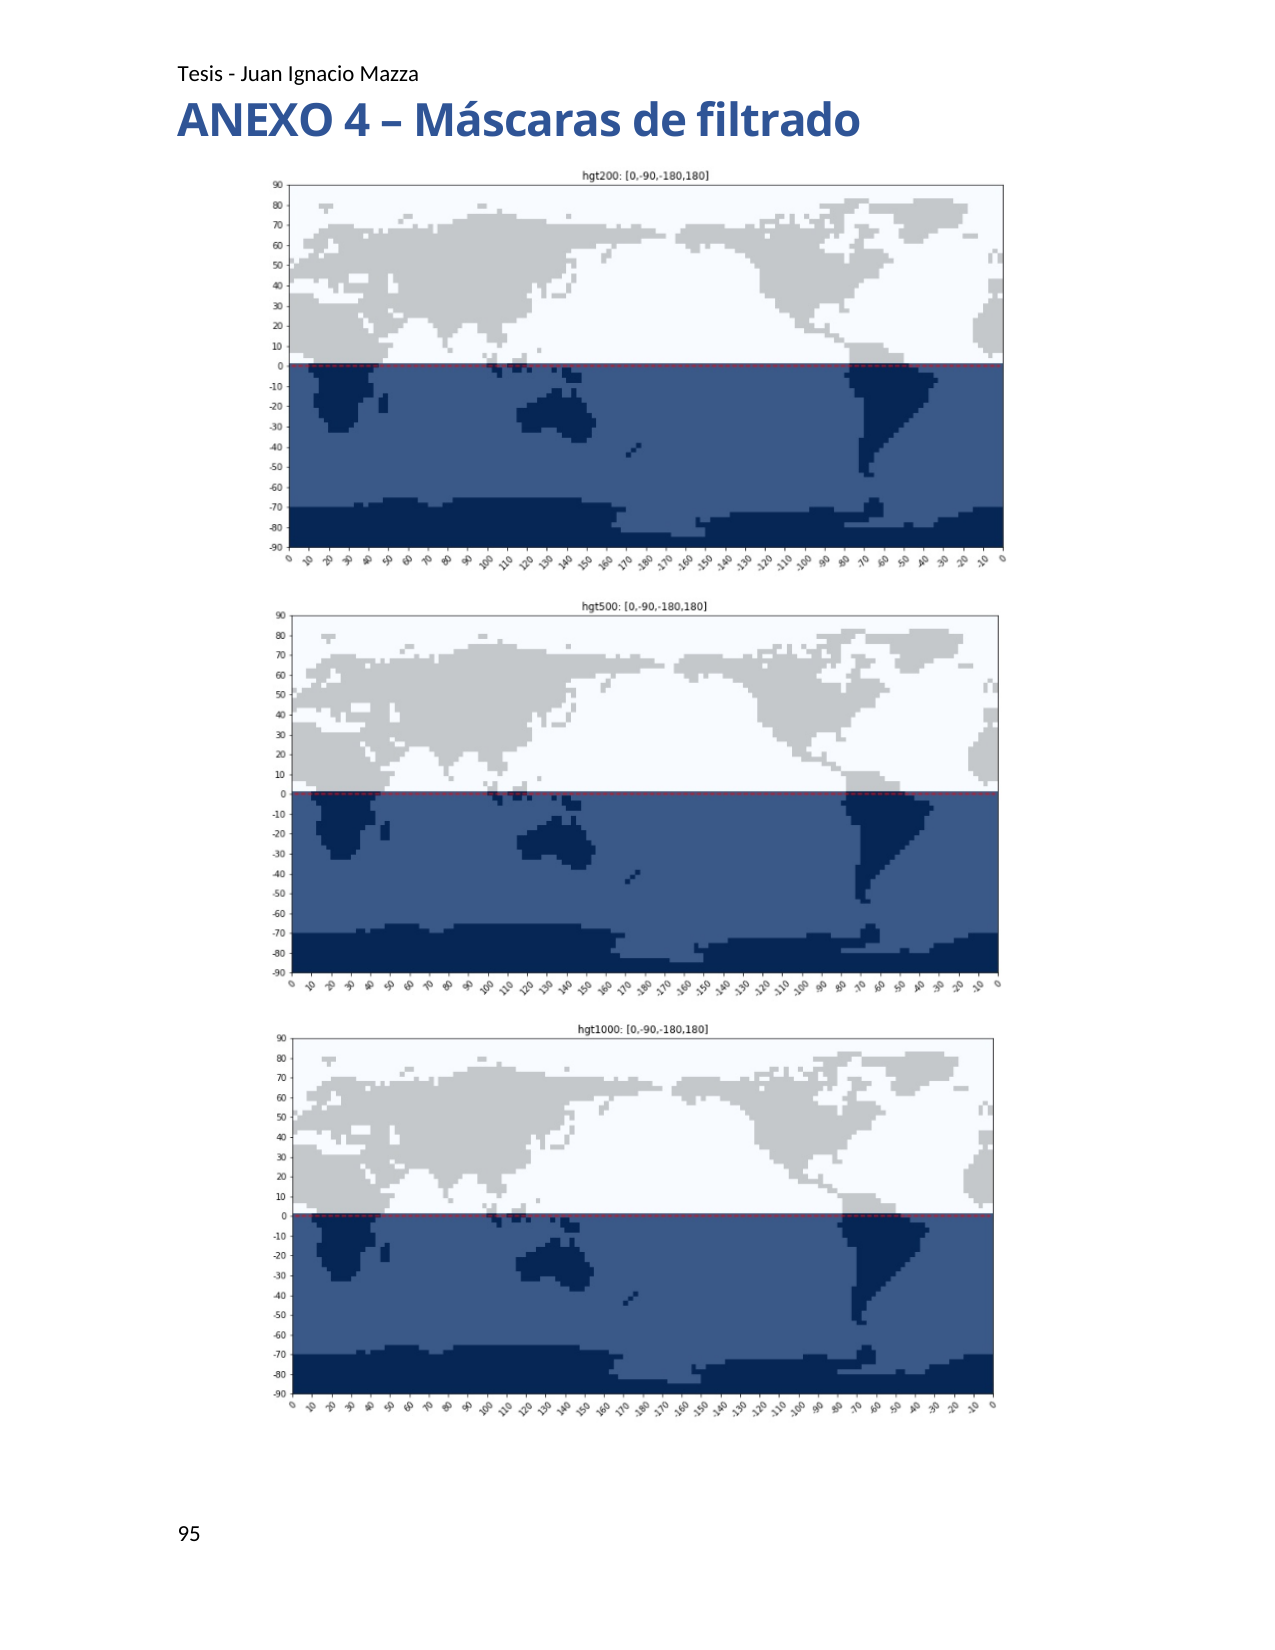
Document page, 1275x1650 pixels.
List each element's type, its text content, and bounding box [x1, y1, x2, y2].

picture [272, 1021, 1003, 1426]
picture [266, 162, 1009, 577]
subtitle ANEXO 4 – Máscaras de filtrado [177, 87, 1098, 149]
picture [267, 595, 1008, 1003]
